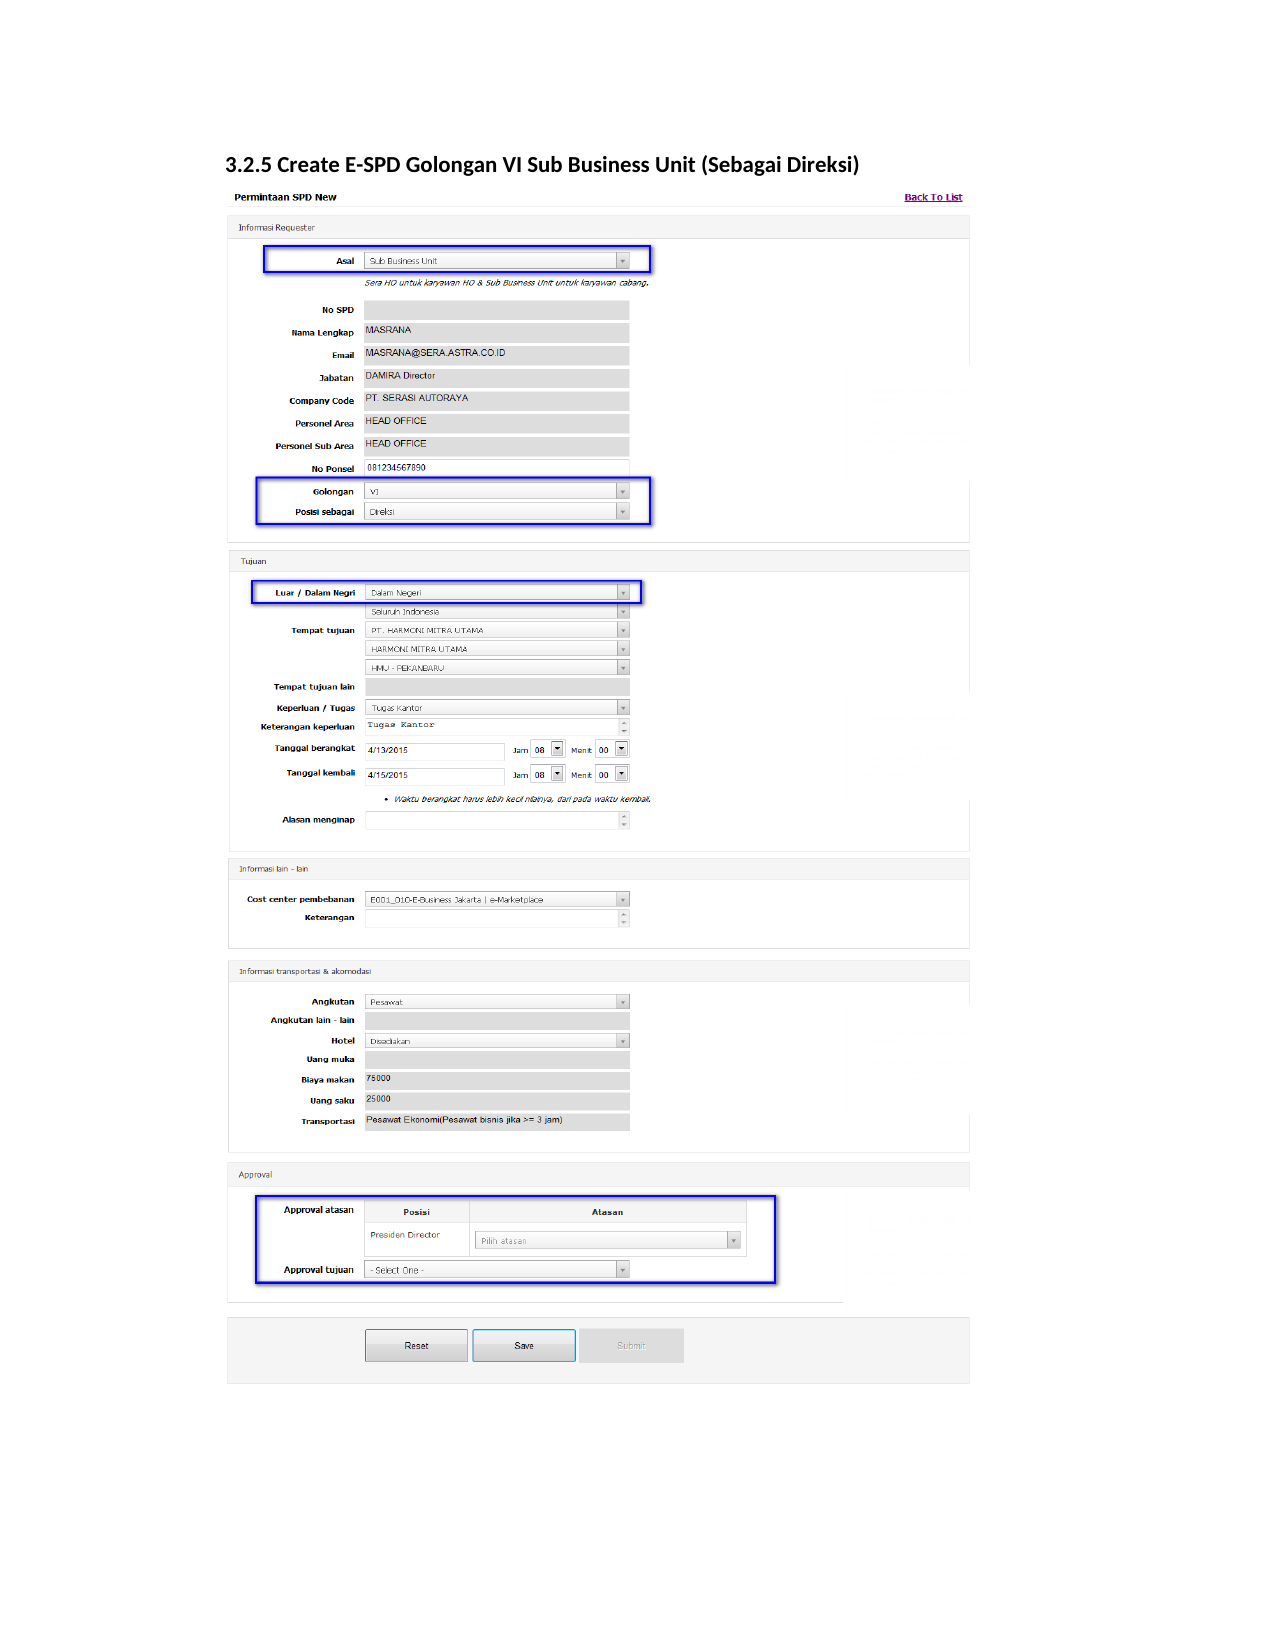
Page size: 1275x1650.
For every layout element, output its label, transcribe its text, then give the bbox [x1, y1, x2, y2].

picture [225, 856, 972, 1154]
picture [225, 182, 972, 545]
text 3.2.5 Create E-SPD Golongan VI Sub Business Unit (Sebagai Direksi) [150, 150, 1125, 178]
picture [225, 1158, 972, 1386]
picture [225, 548, 972, 853]
